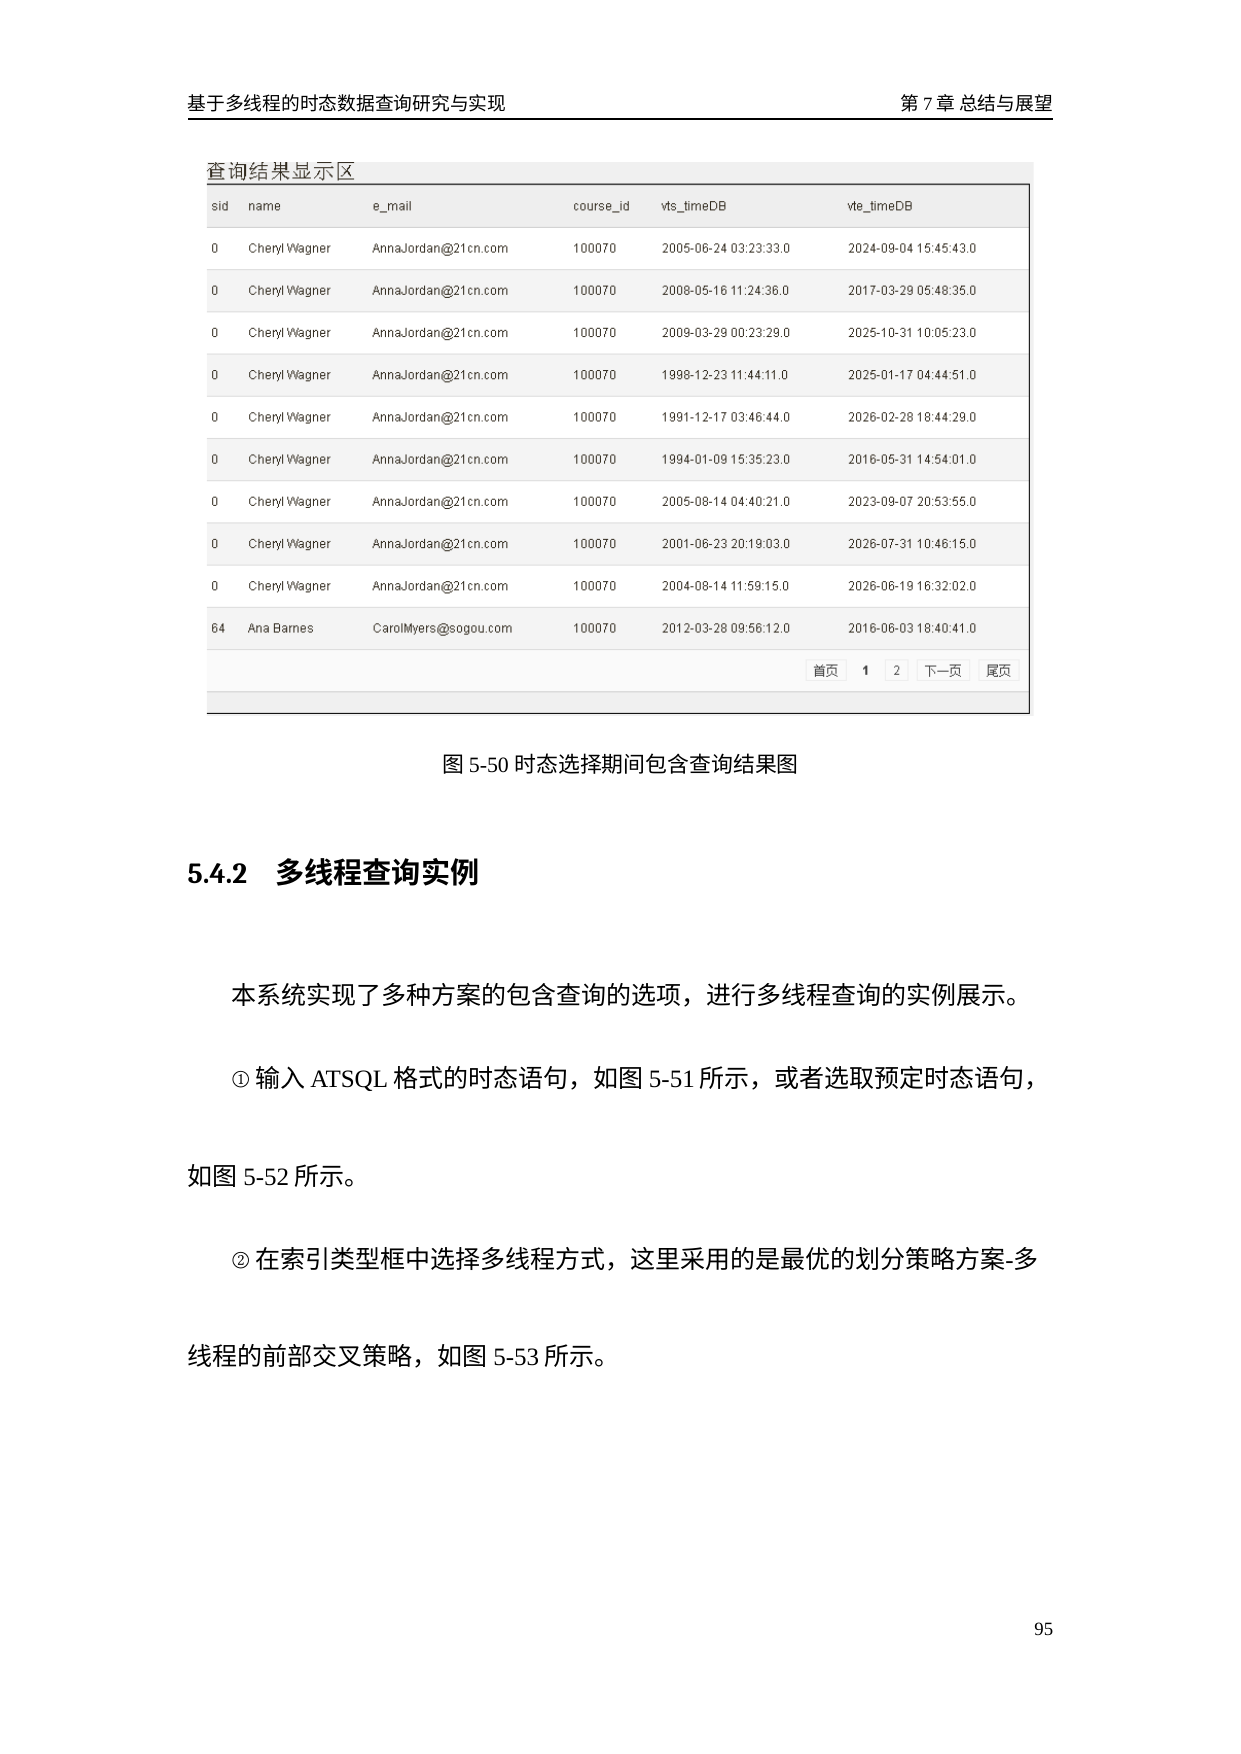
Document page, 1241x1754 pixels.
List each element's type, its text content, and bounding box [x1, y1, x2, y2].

text 本系统实现了多种方案的包含查询的选项，进行多线程查询的实例展示。 [187, 961, 1053, 1026]
picture [206, 162, 1034, 716]
subtitle 多线程查询实例 [187, 838, 1053, 903]
